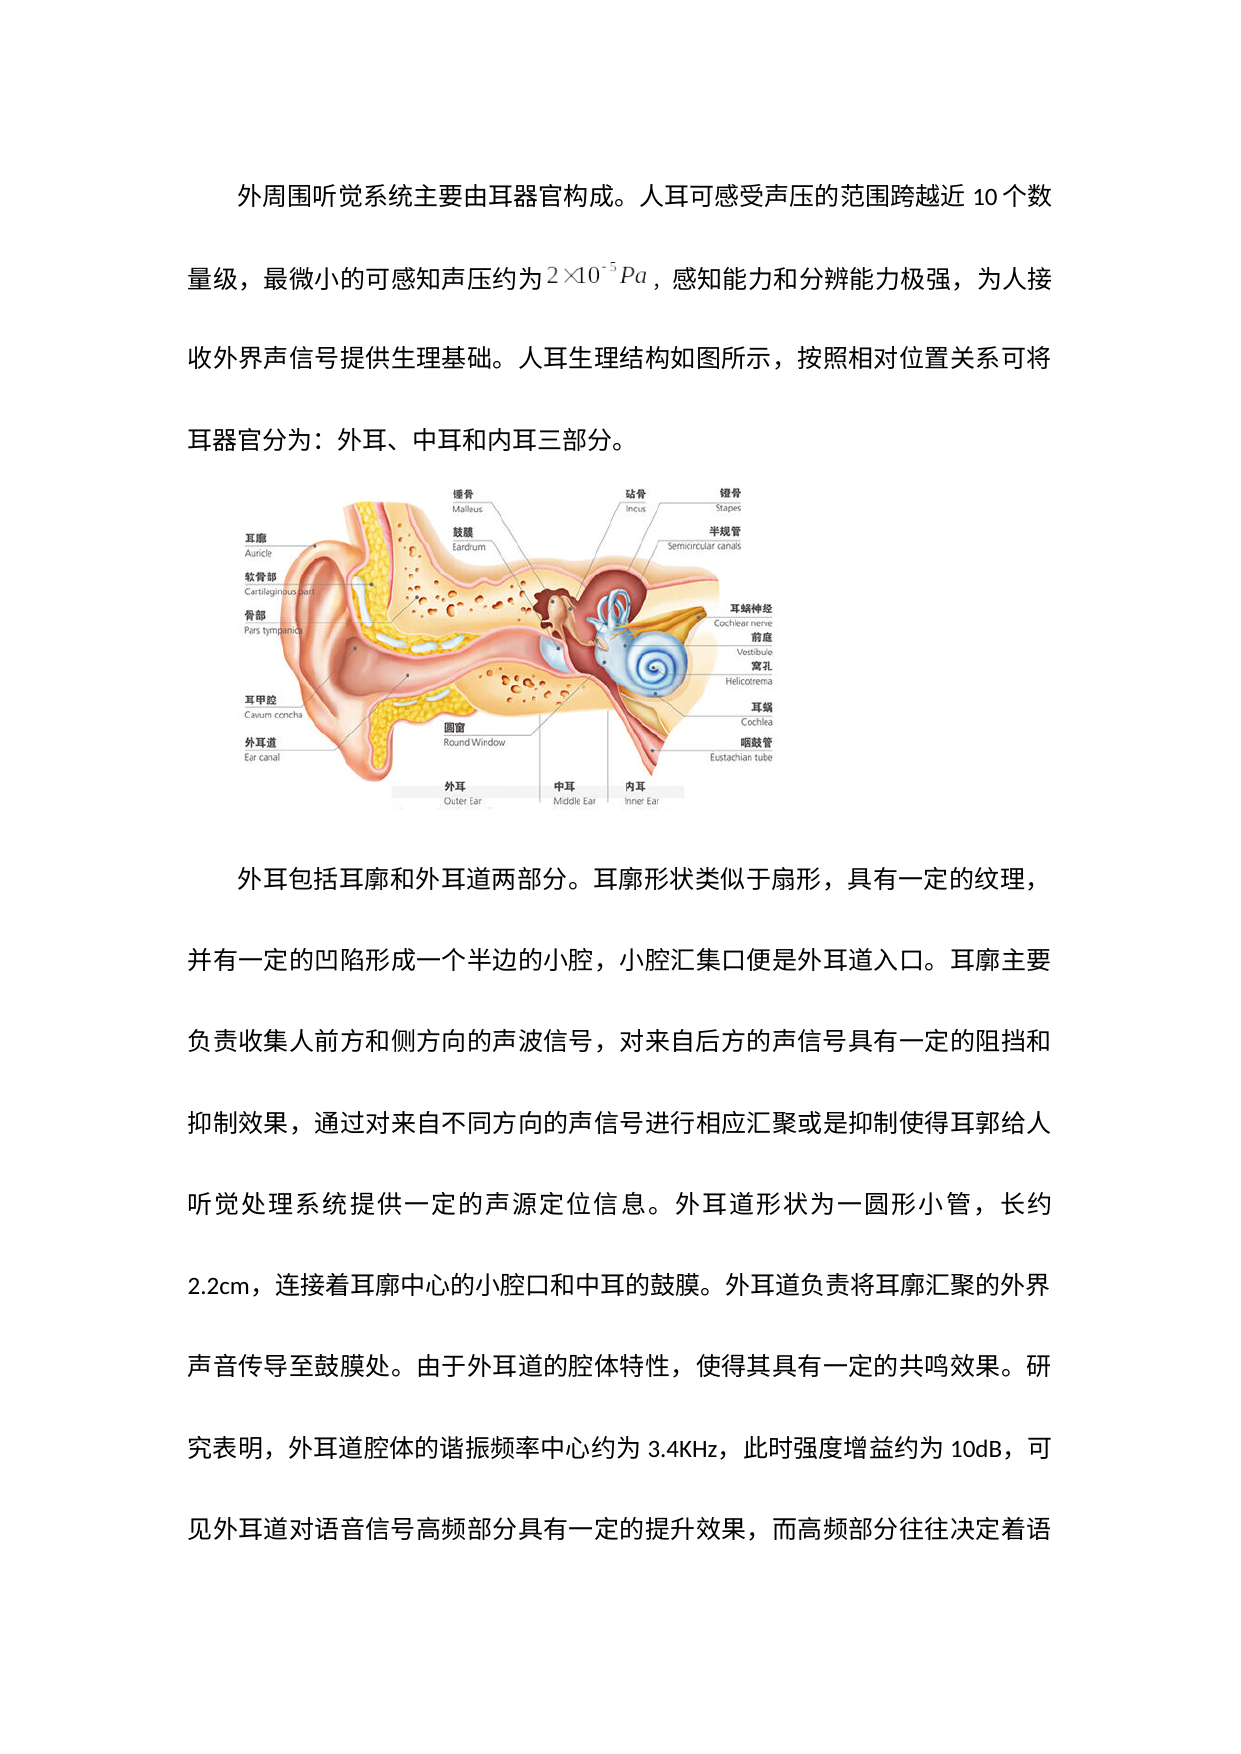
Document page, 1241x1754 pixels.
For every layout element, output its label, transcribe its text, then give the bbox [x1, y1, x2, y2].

picture [237, 479, 782, 813]
list 外周围听觉系统主要由耳器官构成。人耳可感受声压的范围跨越近10个数量级，最微小的可感知声压约为，感知能力和分辨能力极强，为人接收外界声信号提供生理基础。人耳生理结构如图所示，按照相对位置关系可将耳器官分为：外耳、中耳和内耳三部分。 [187, 162, 1053, 471]
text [187, 845, 1053, 1560]
